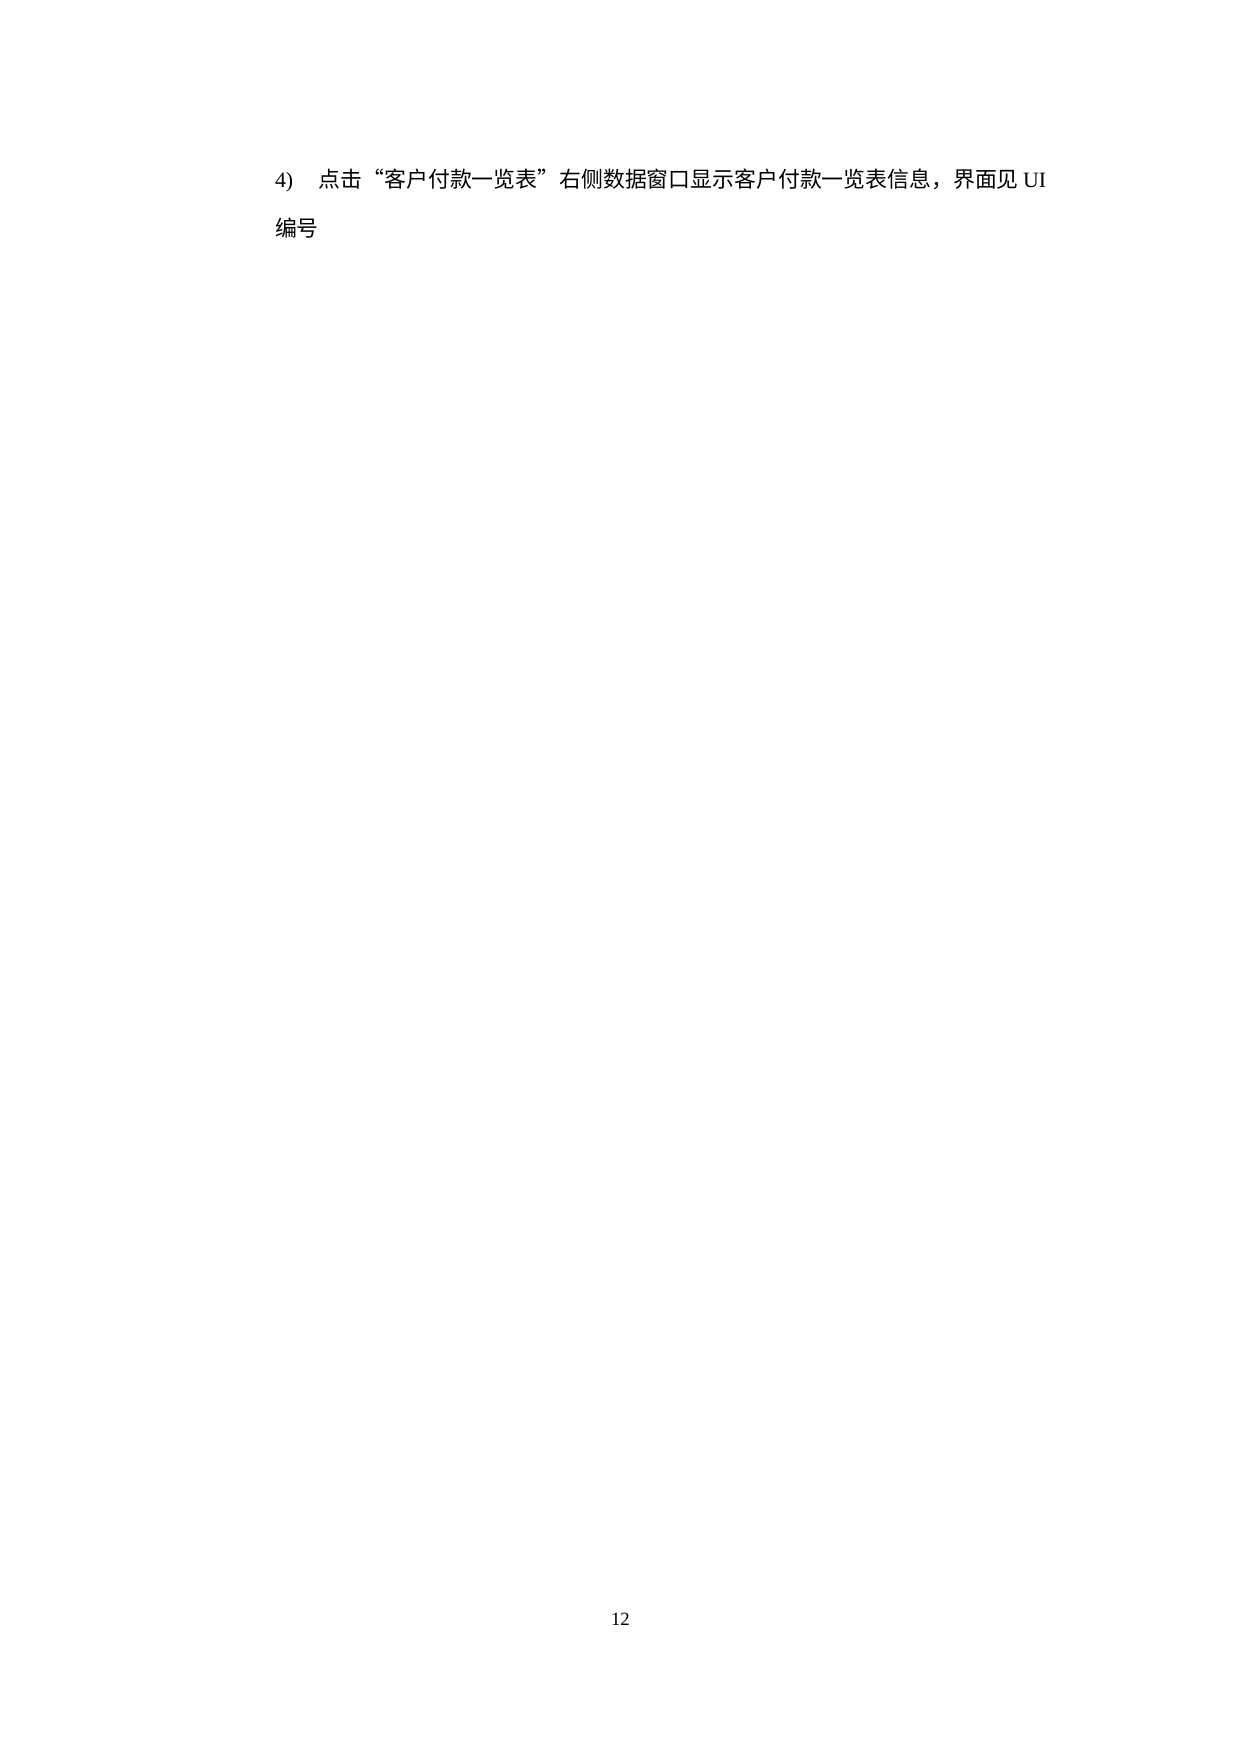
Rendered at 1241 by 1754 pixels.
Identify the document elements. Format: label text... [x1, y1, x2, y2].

list 点击“客户付款一览表”右侧数据窗口显示客户付款一览表信息，界面见UI编号 [275, 162, 1053, 243]
